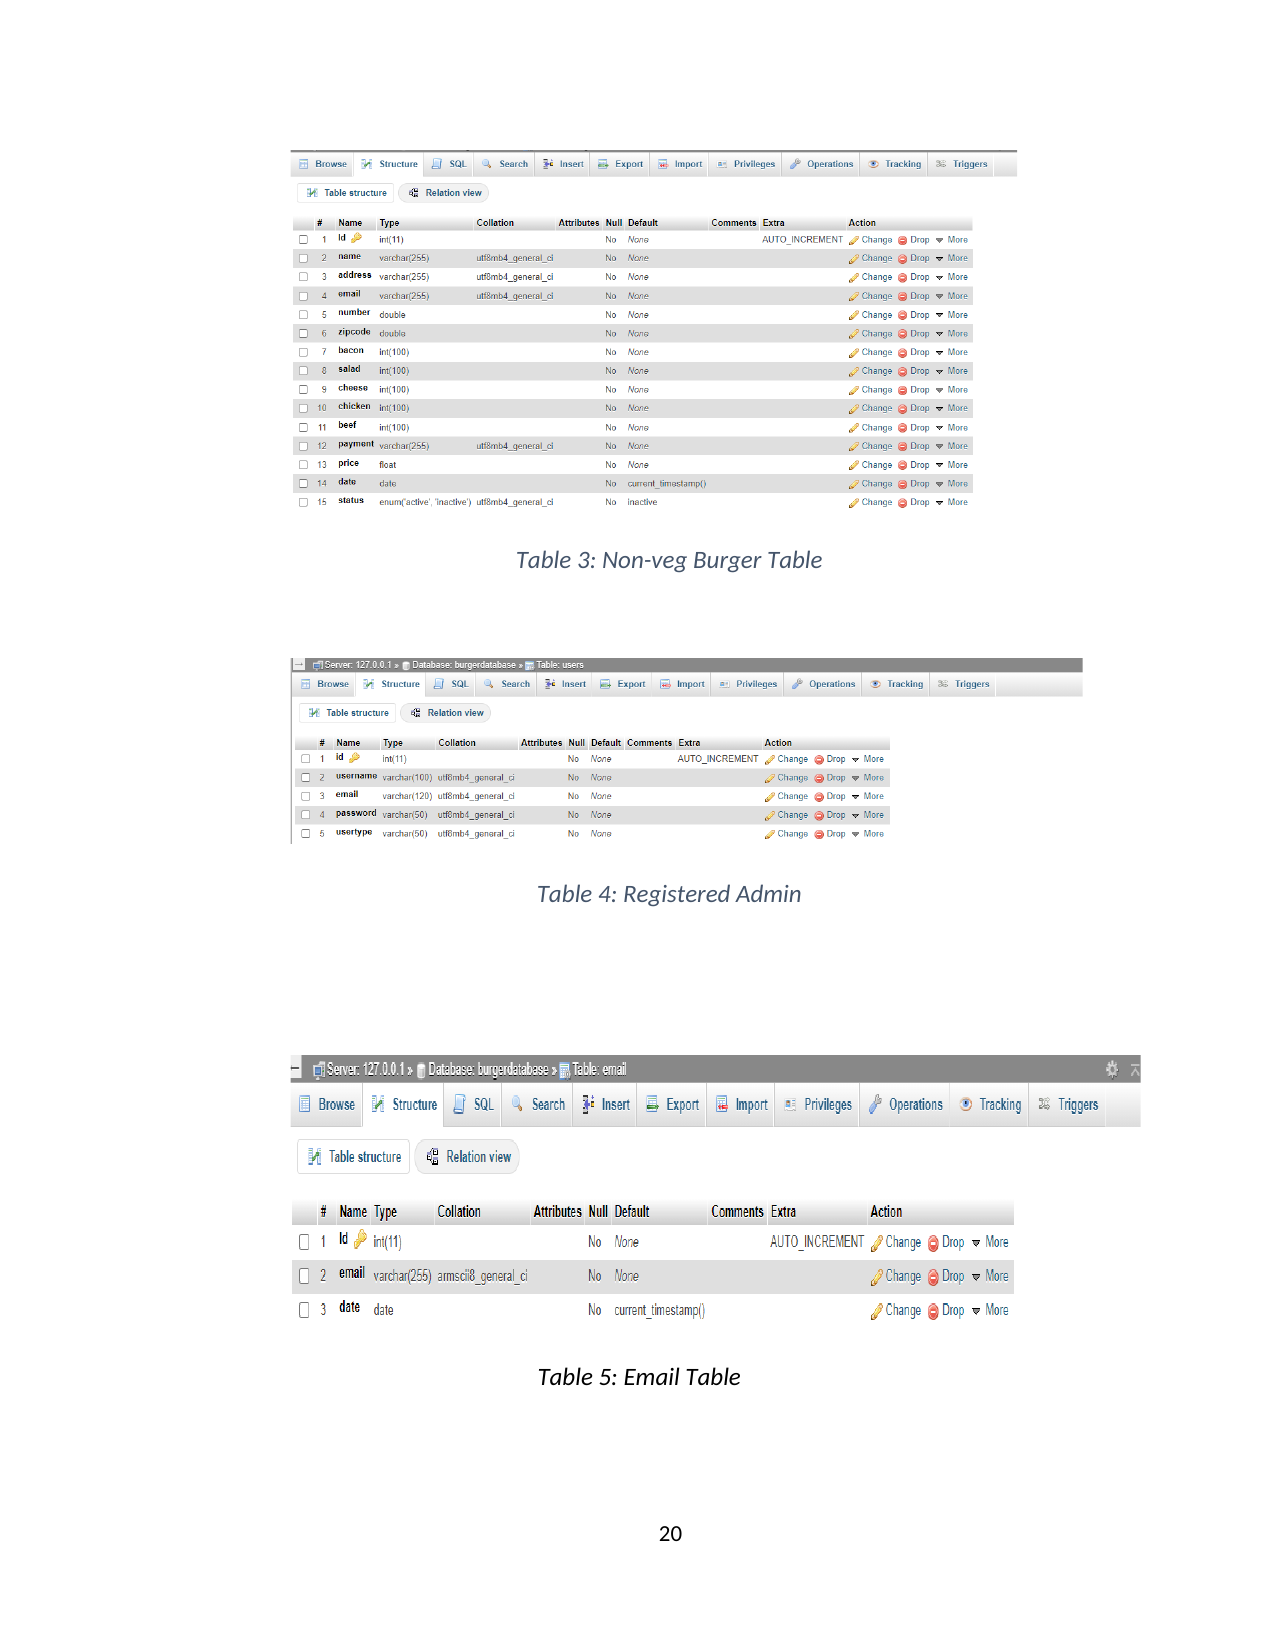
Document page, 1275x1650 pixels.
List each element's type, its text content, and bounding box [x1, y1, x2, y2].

picture [290, 150, 1018, 510]
text Table 5: Email Table [216, 1361, 1125, 1391]
text Table 3: Non-veg Burger Table [216, 544, 1125, 575]
picture [290, 1055, 1141, 1326]
text Table 4: Registered Admin [216, 879, 1125, 909]
picture [290, 658, 1083, 844]
